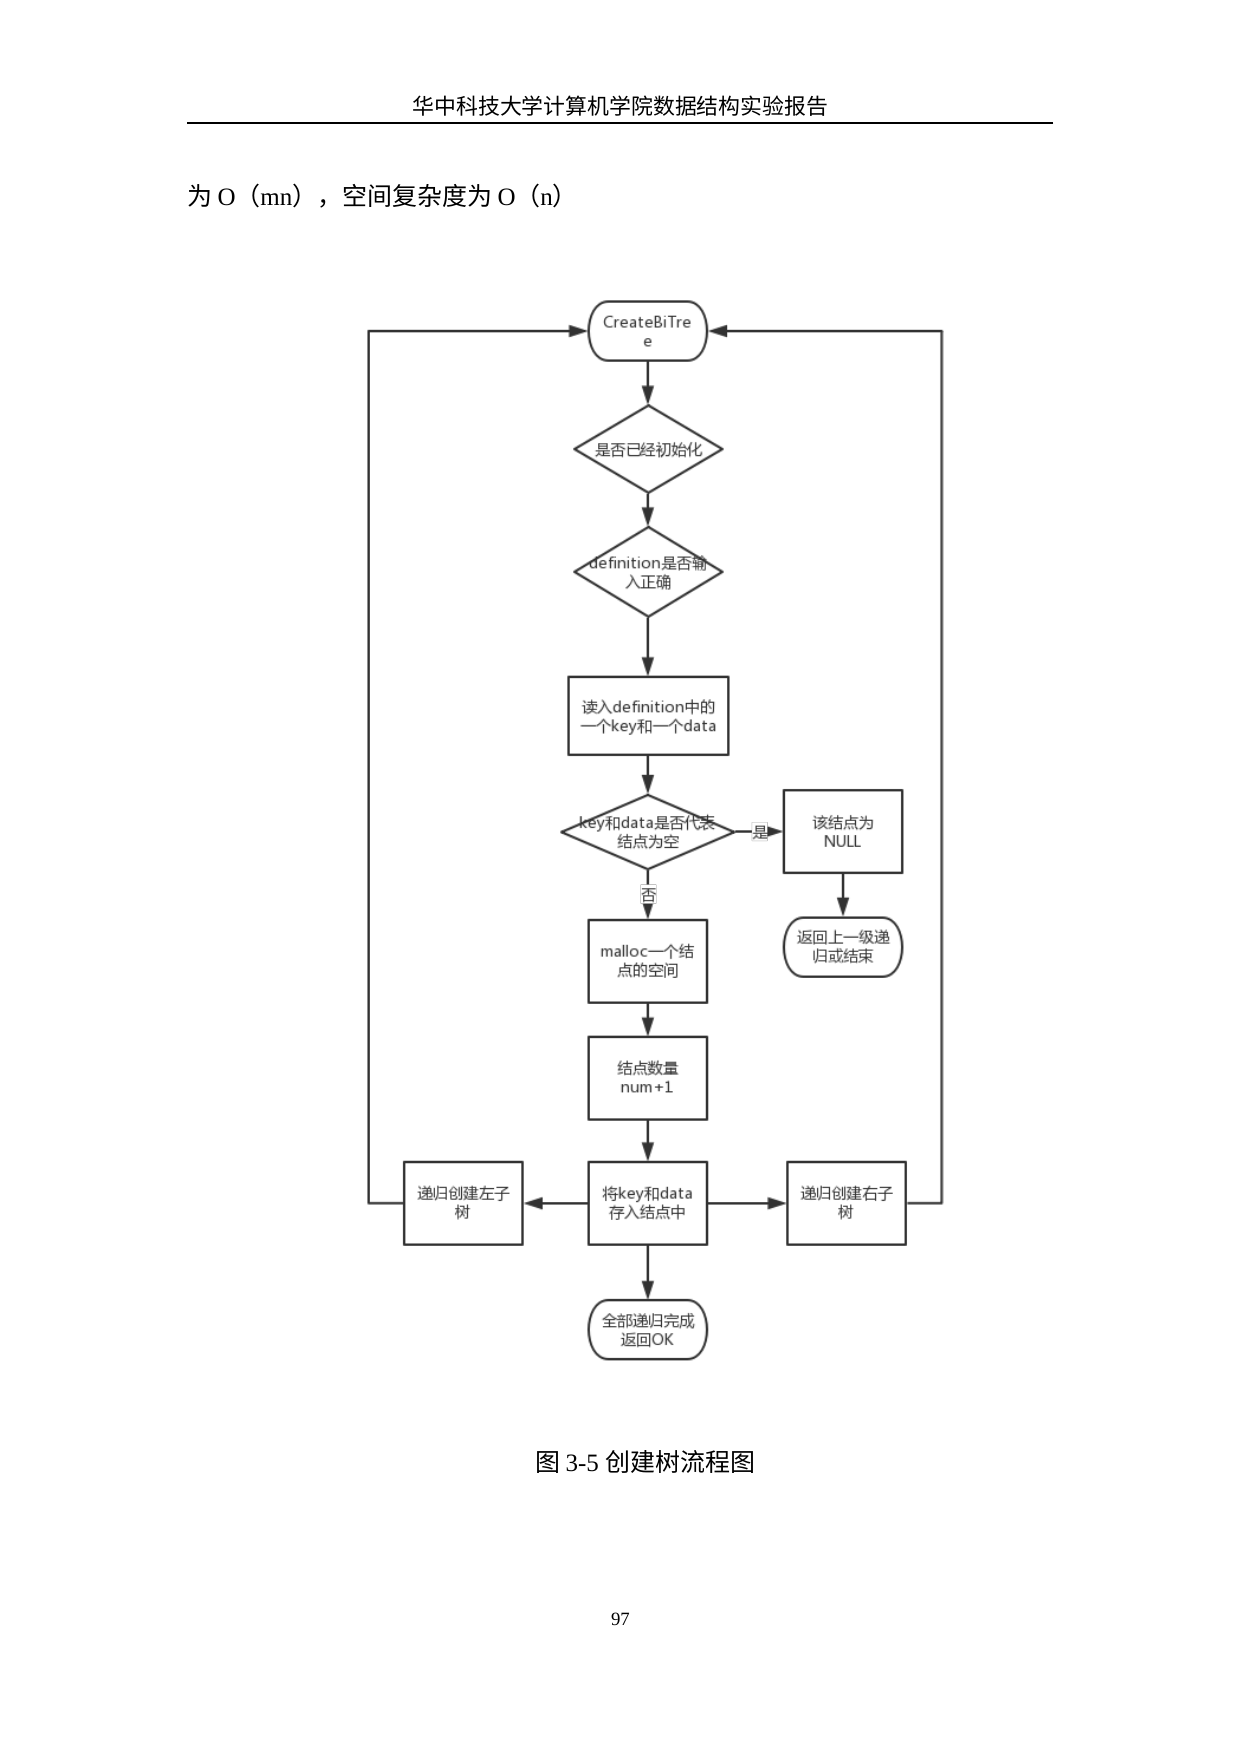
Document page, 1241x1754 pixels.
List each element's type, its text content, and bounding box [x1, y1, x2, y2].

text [187, 162, 1053, 227]
text 图3-5 创建树流程图 [187, 1428, 1053, 1493]
picture [312, 245, 978, 1397]
